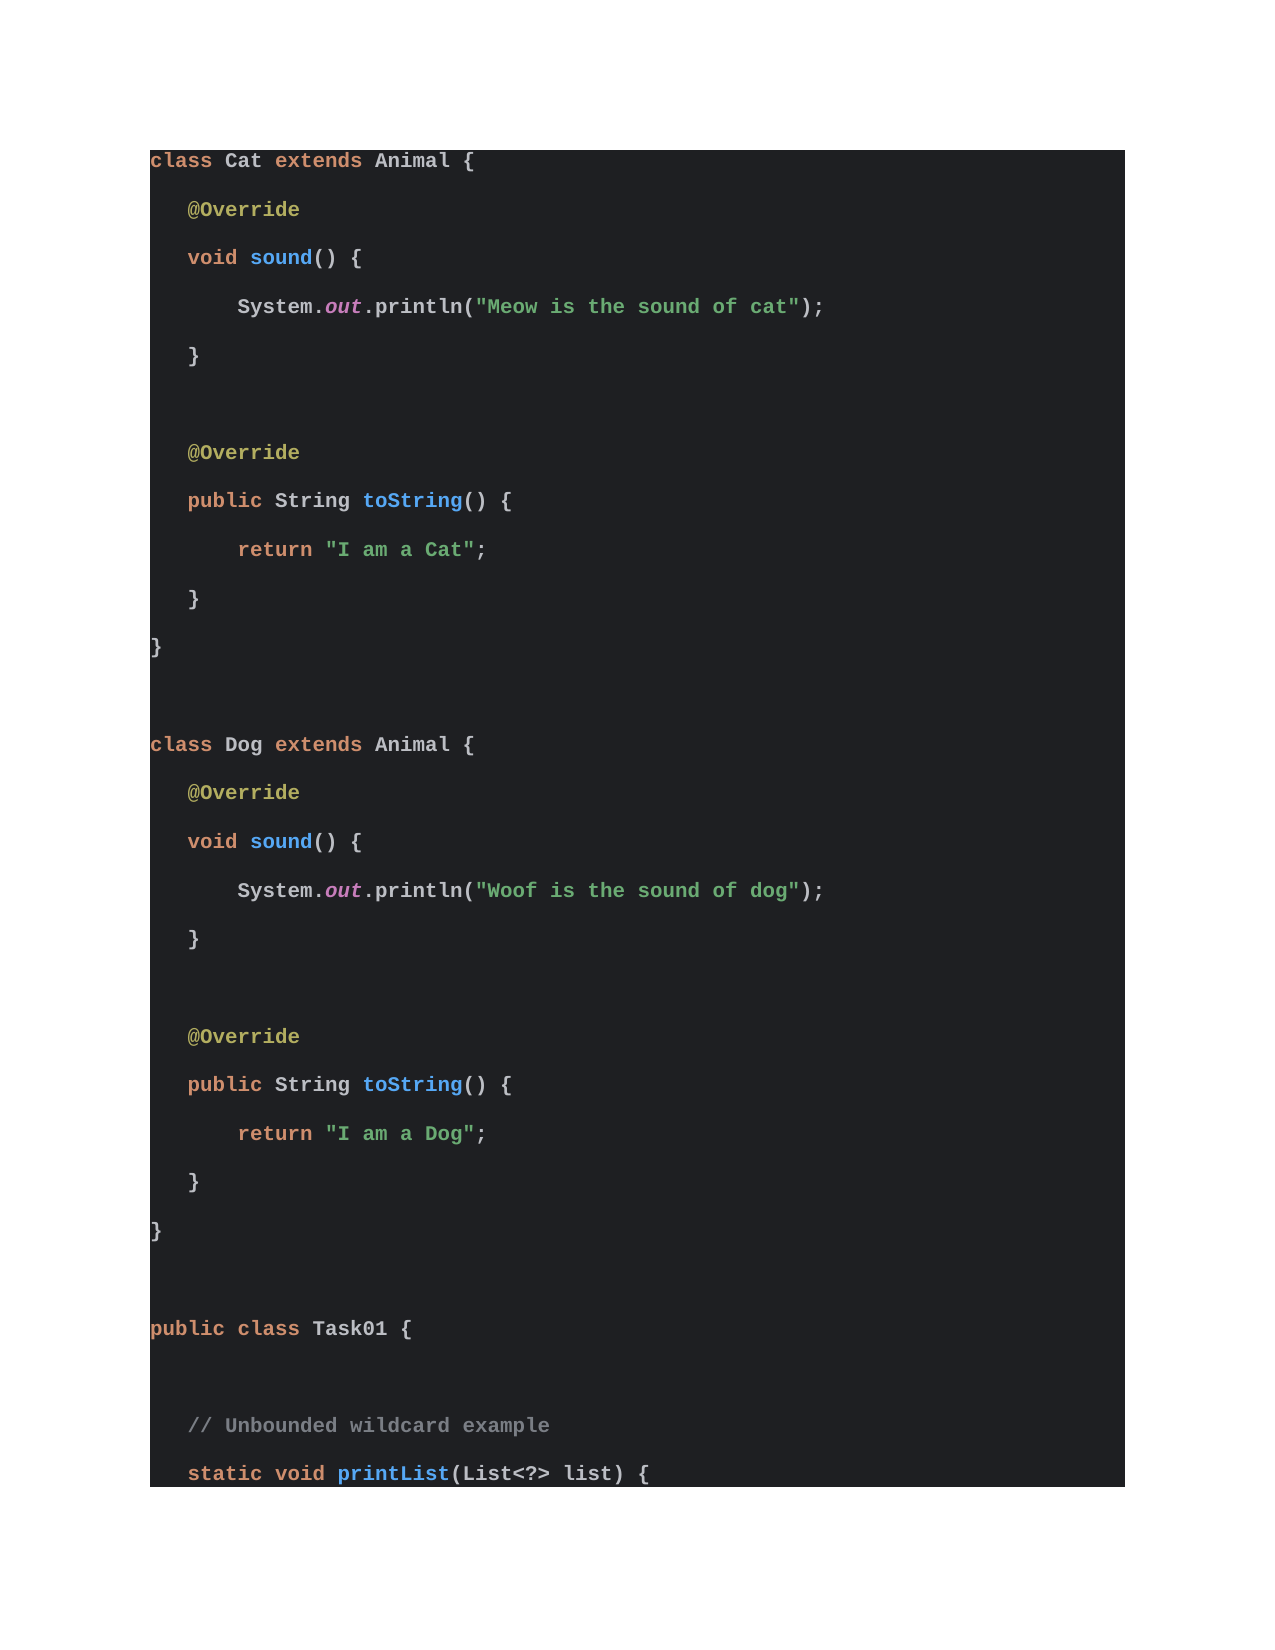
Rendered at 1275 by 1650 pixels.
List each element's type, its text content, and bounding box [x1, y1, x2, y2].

text public class Task01 { [150, 1317, 1125, 1341]
text } [150, 928, 1125, 952]
text return "I am a Dog"; [150, 1123, 1125, 1147]
text } [150, 636, 1125, 660]
text static void printList(List<?> list) { [150, 1463, 1125, 1487]
text System.out.println("Woof is the sound of dog"); [150, 880, 1125, 903]
text } [150, 1220, 1125, 1244]
text return "I am a Cat"; [150, 539, 1125, 563]
text class Cat extends Animal { [150, 150, 1125, 174]
text public String toString() { [150, 491, 1125, 514]
text @Override [150, 782, 1125, 806]
text System.out.println("Meow is the sound of cat"); [150, 296, 1125, 319]
text @Override [150, 1026, 1125, 1049]
text void sound() { [150, 247, 1125, 271]
text void sound() { [150, 831, 1125, 855]
text @Override [150, 199, 1125, 222]
text } [150, 1172, 1125, 1195]
text } [150, 344, 1125, 368]
text // Unbounded wildcard example [150, 1415, 1125, 1438]
text public String toString() { [150, 1074, 1125, 1098]
text @Override [150, 442, 1125, 466]
text class Dog extends Animal { [150, 734, 1125, 757]
text } [150, 588, 1125, 611]
